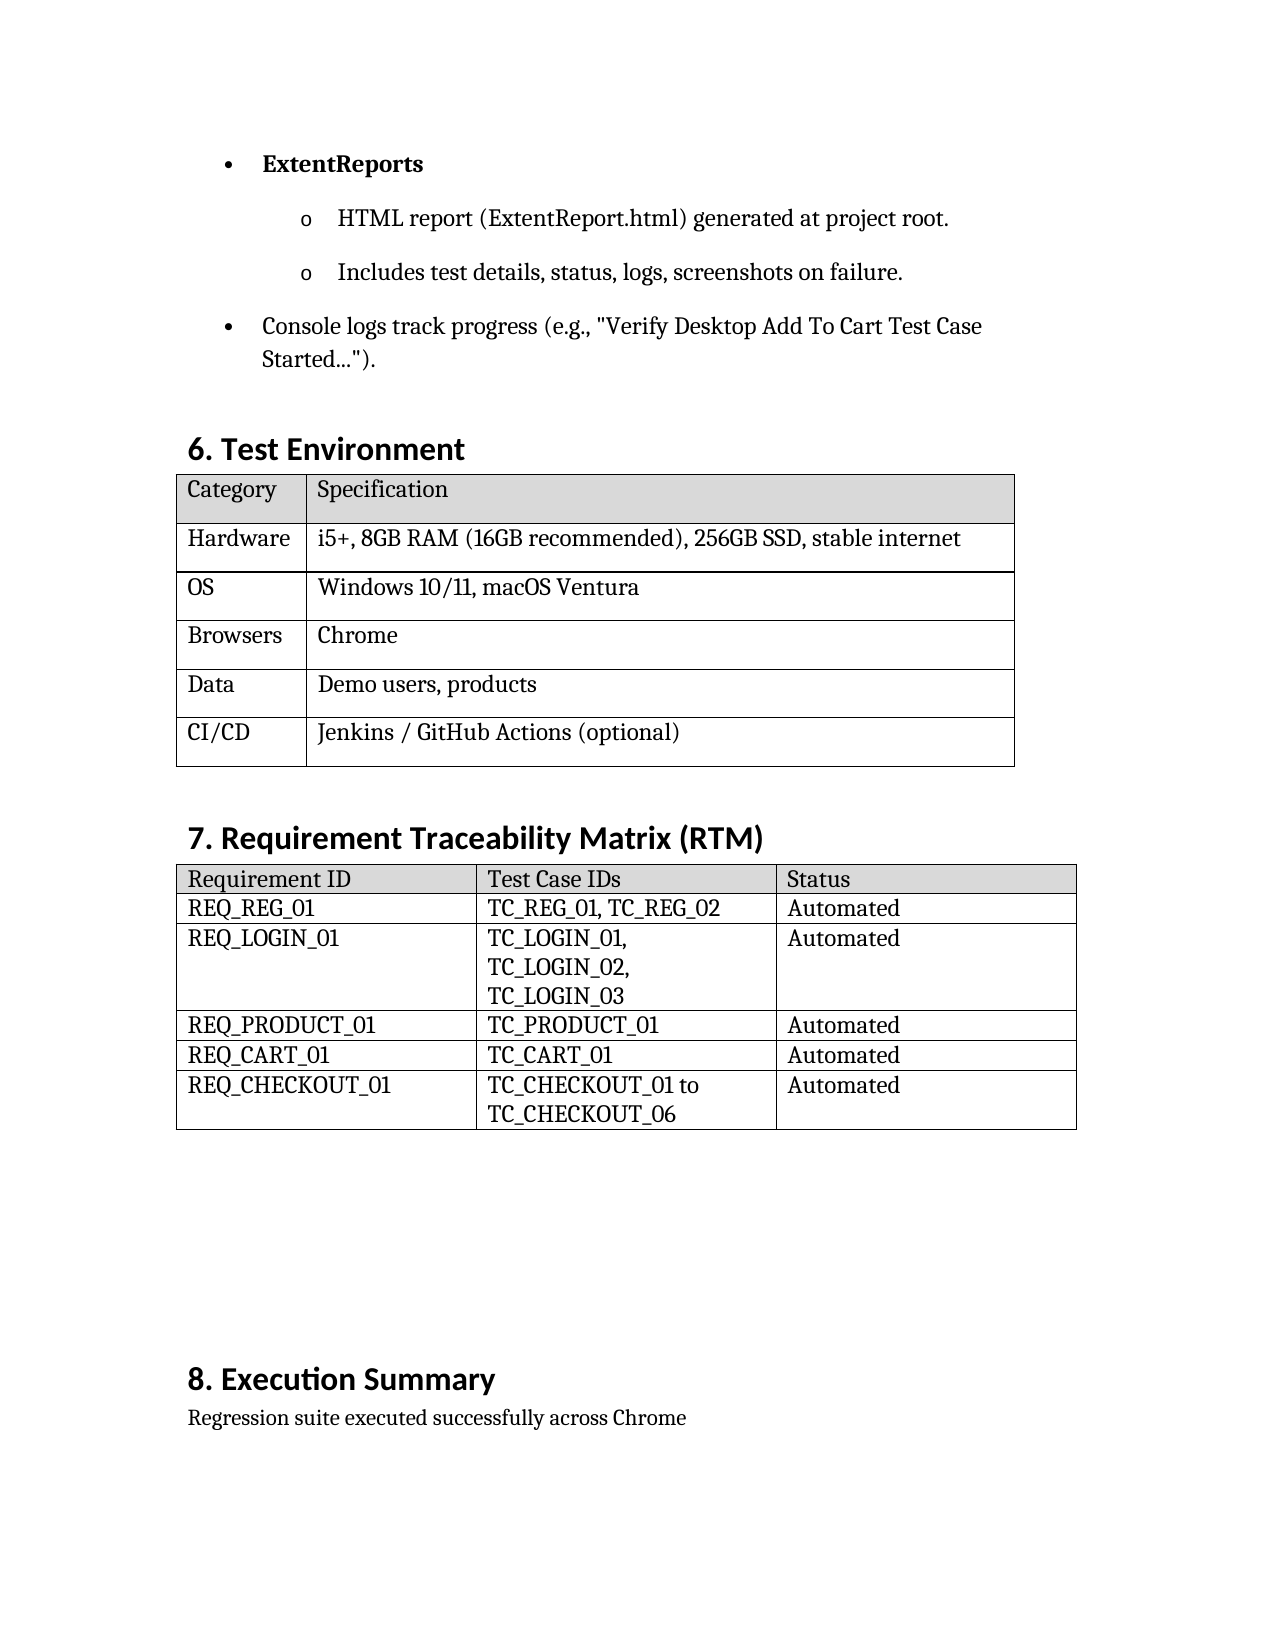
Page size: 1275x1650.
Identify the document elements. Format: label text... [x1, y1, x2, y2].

list Includes test details, status, logs, screenshots on failure. [300, 258, 1087, 286]
table_cell i5+, 8GB RAM (16GB recommended), 256GB SSD, stable internet [307, 524, 1014, 571]
table_header Requirement ID [177, 865, 476, 893]
table_cell Jenkins / GitHub Actions (optional) [307, 718, 1014, 766]
subtitle 6. Test Environment [187, 428, 1087, 468]
table_cell Demo users, products [307, 670, 1014, 717]
table_cell Chrome [307, 621, 1014, 668]
table_cell Hardware [177, 524, 306, 571]
list ExtentReports [225, 150, 1087, 179]
table_cell TC_CART_01 [477, 1041, 776, 1070]
table_cell REQ_LOGIN_01 [177, 924, 476, 1010]
table_cell REQ_CART_01 [177, 1041, 476, 1070]
table_cell TC_PRODUCT_01 [477, 1011, 776, 1040]
list HTML report (ExtentReport.html) generated at project root. [300, 204, 1087, 233]
table_cell Windows 10/11, macOS Ventura [307, 573, 1014, 620]
table_header Specification [307, 475, 1014, 523]
table_cell OS [177, 573, 306, 620]
table_cell Automated [777, 1041, 1076, 1070]
table_cell Automated [777, 924, 1076, 1010]
table_cell REQ_REG_01 [177, 894, 476, 923]
table_cell Automated [777, 1071, 1076, 1128]
table_header Test Case IDs [477, 865, 776, 893]
table_cell TC_CHECKOUT_01 to TC_CHECKOUT_06 [477, 1071, 776, 1128]
table_cell Automated [777, 1011, 1076, 1040]
table_header Status [777, 865, 1076, 893]
subtitle 7. Requirement Traceability Matrix (RTM) [187, 817, 1087, 857]
text Regression suite executed successfully across Chrome [187, 1404, 1087, 1431]
subtitle 8. Execution Summary [187, 1357, 1087, 1398]
table_cell REQ_CHECKOUT_01 [177, 1071, 476, 1128]
table_cell CI/CD [177, 718, 306, 766]
list Console logs track progress (e.g., "Verify Desktop Add To Cart Test Case Started..."). [225, 312, 1087, 373]
table_cell Browsers [177, 621, 306, 668]
table_cell TC_REG_01, TC_REG_02 [477, 894, 776, 923]
table_cell TC_LOGIN_01, TC_LOGIN_02, TC_LOGIN_03 [477, 924, 776, 1010]
table_cell Data [177, 670, 306, 717]
table_header Category [177, 475, 306, 523]
table_cell Automated [777, 894, 1076, 923]
table_cell REQ_PRODUCT_01 [177, 1011, 476, 1040]
